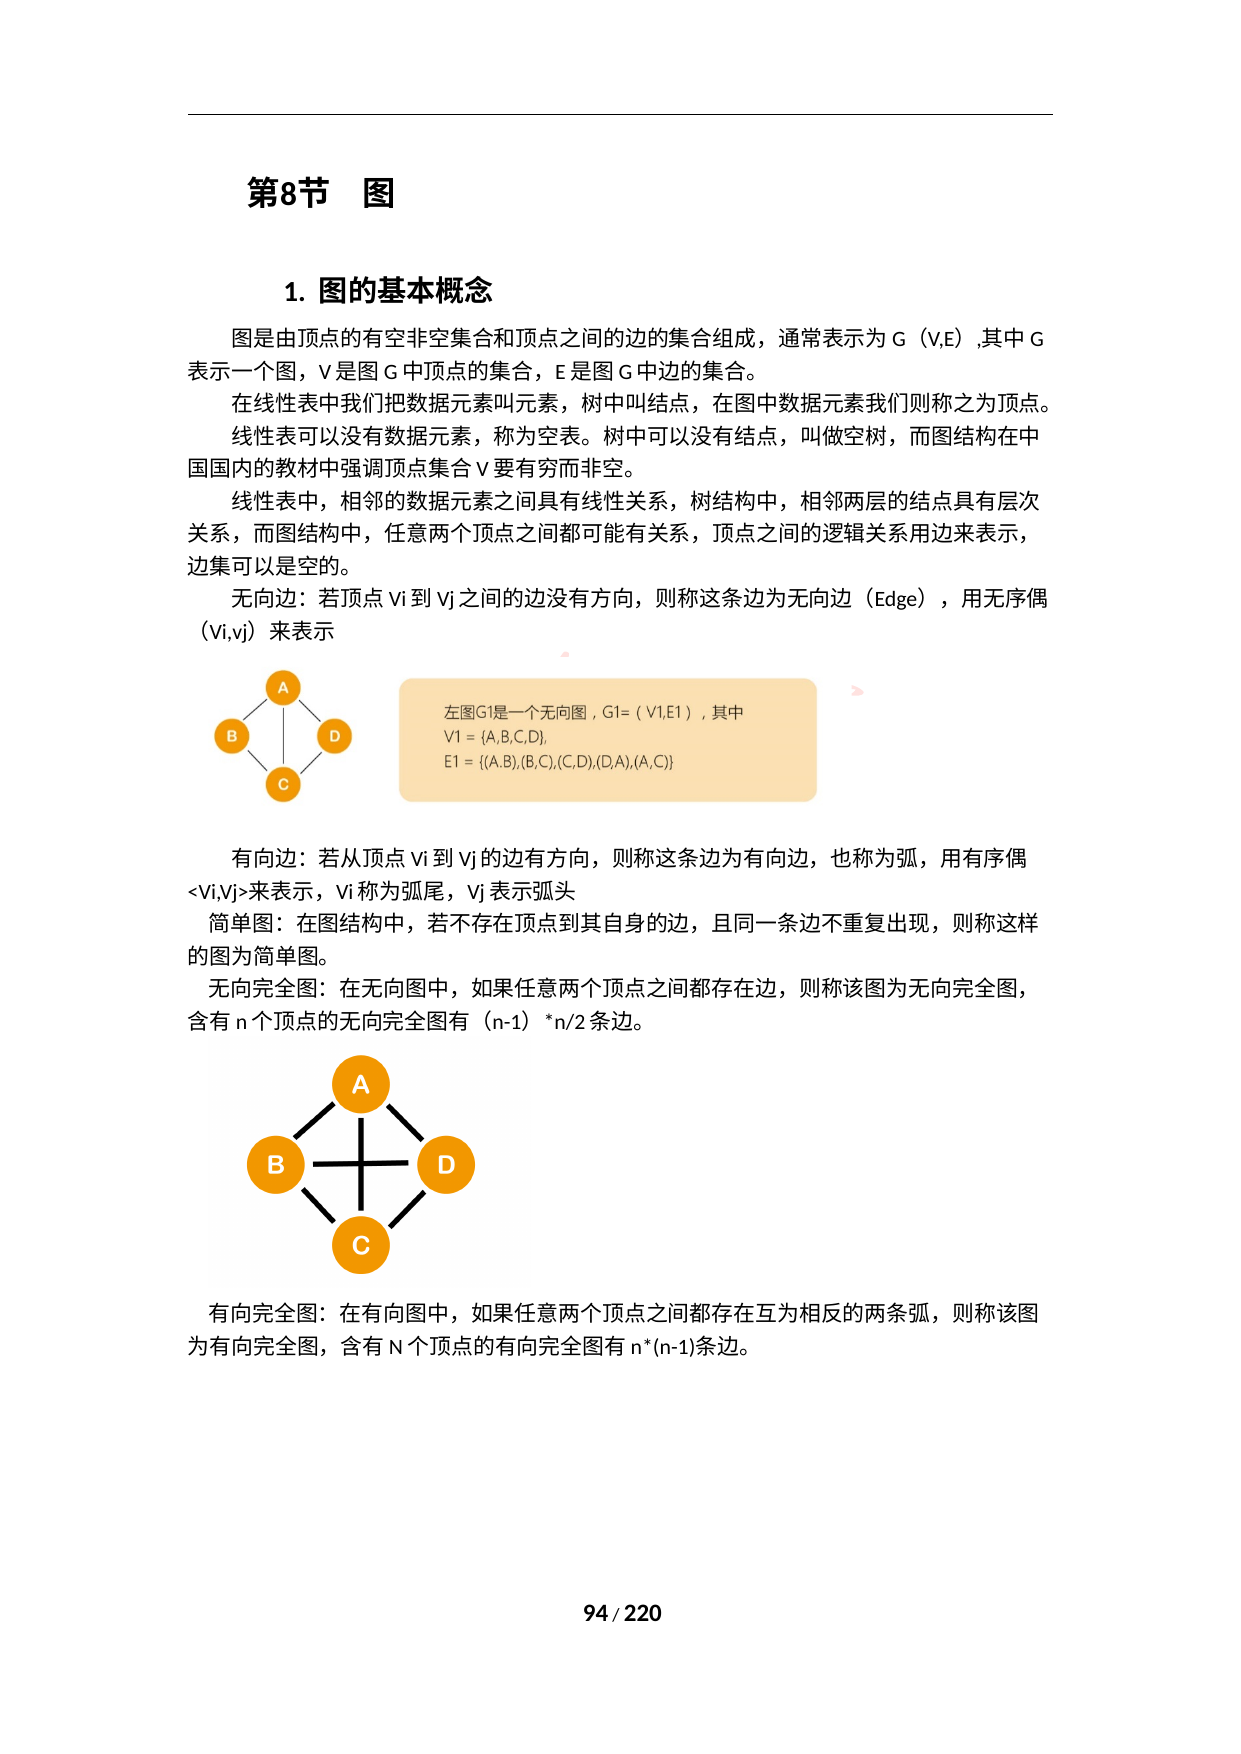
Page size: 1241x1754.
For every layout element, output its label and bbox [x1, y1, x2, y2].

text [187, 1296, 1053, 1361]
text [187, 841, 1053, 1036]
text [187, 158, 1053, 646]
picture [208, 1036, 531, 1288]
picture [187, 657, 852, 830]
